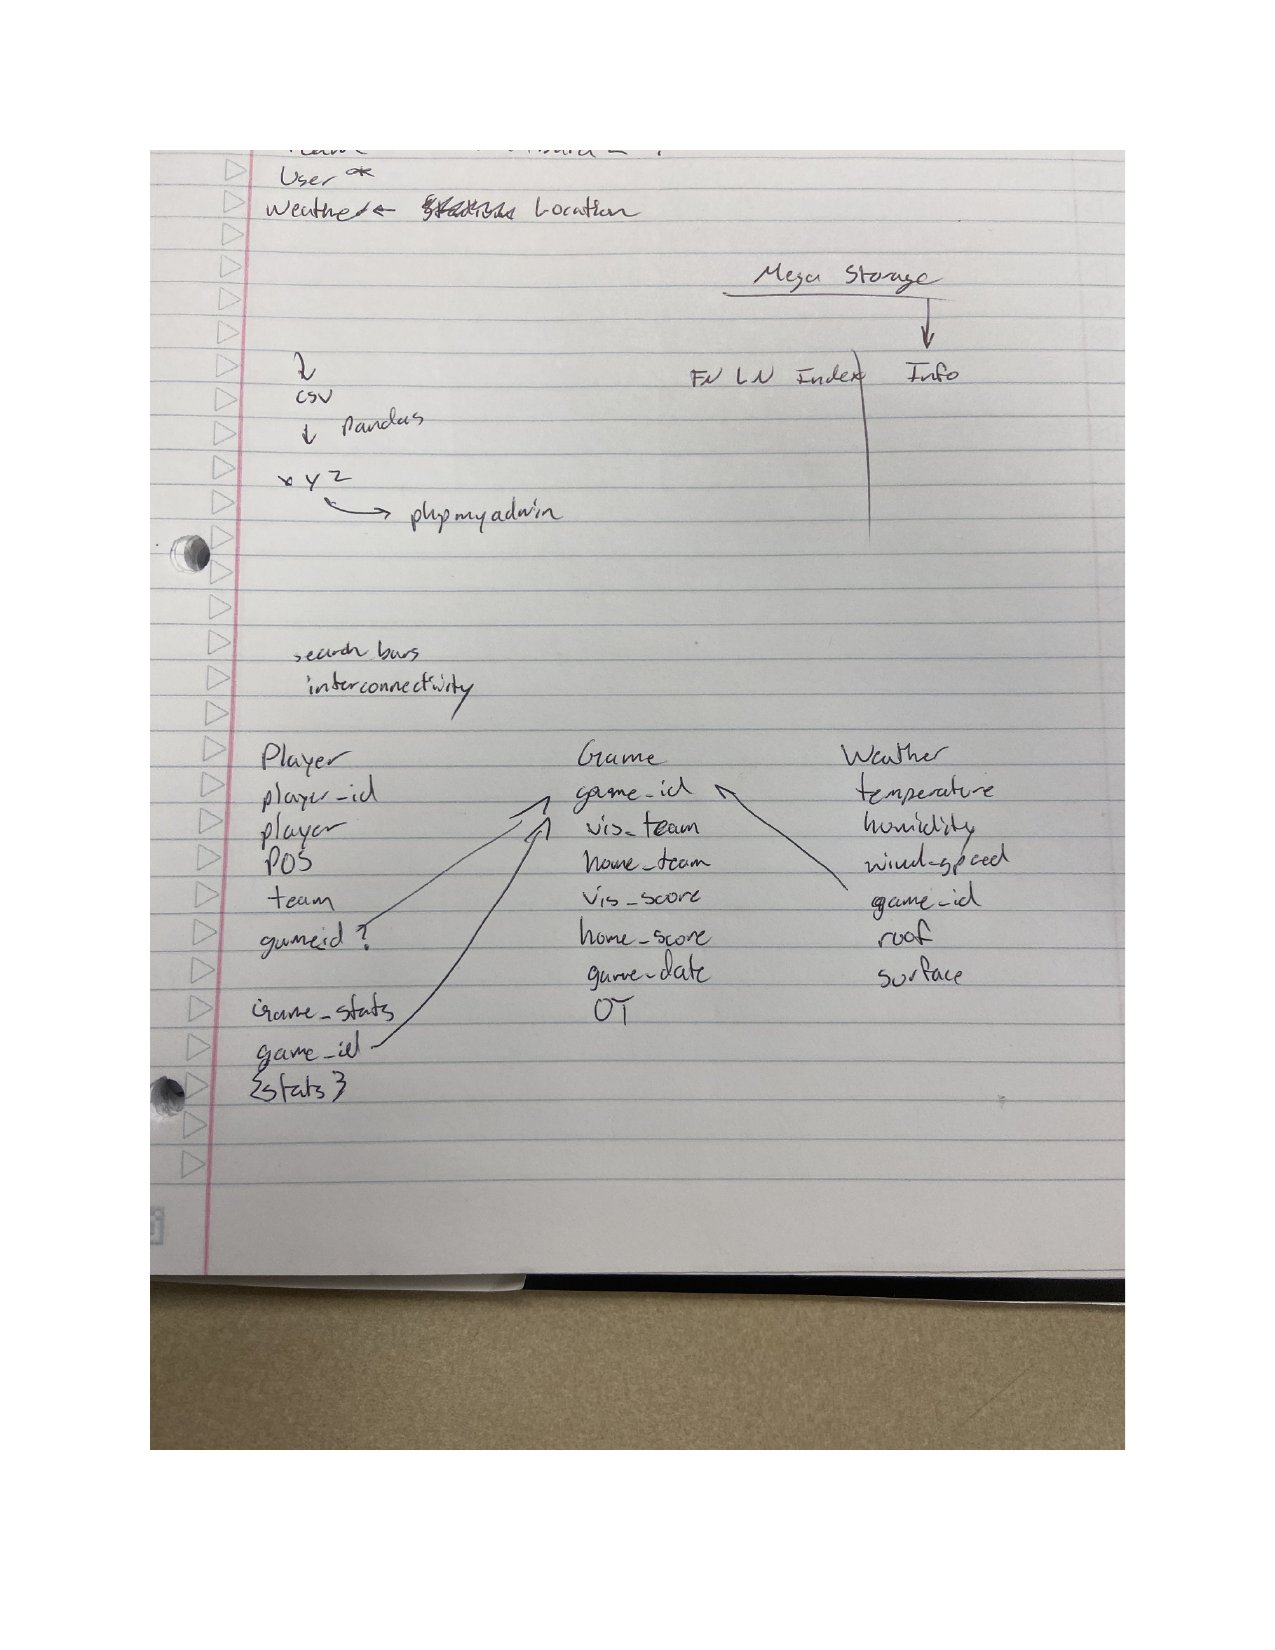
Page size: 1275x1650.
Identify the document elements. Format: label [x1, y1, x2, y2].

picture [150, 150, 1125, 1450]
